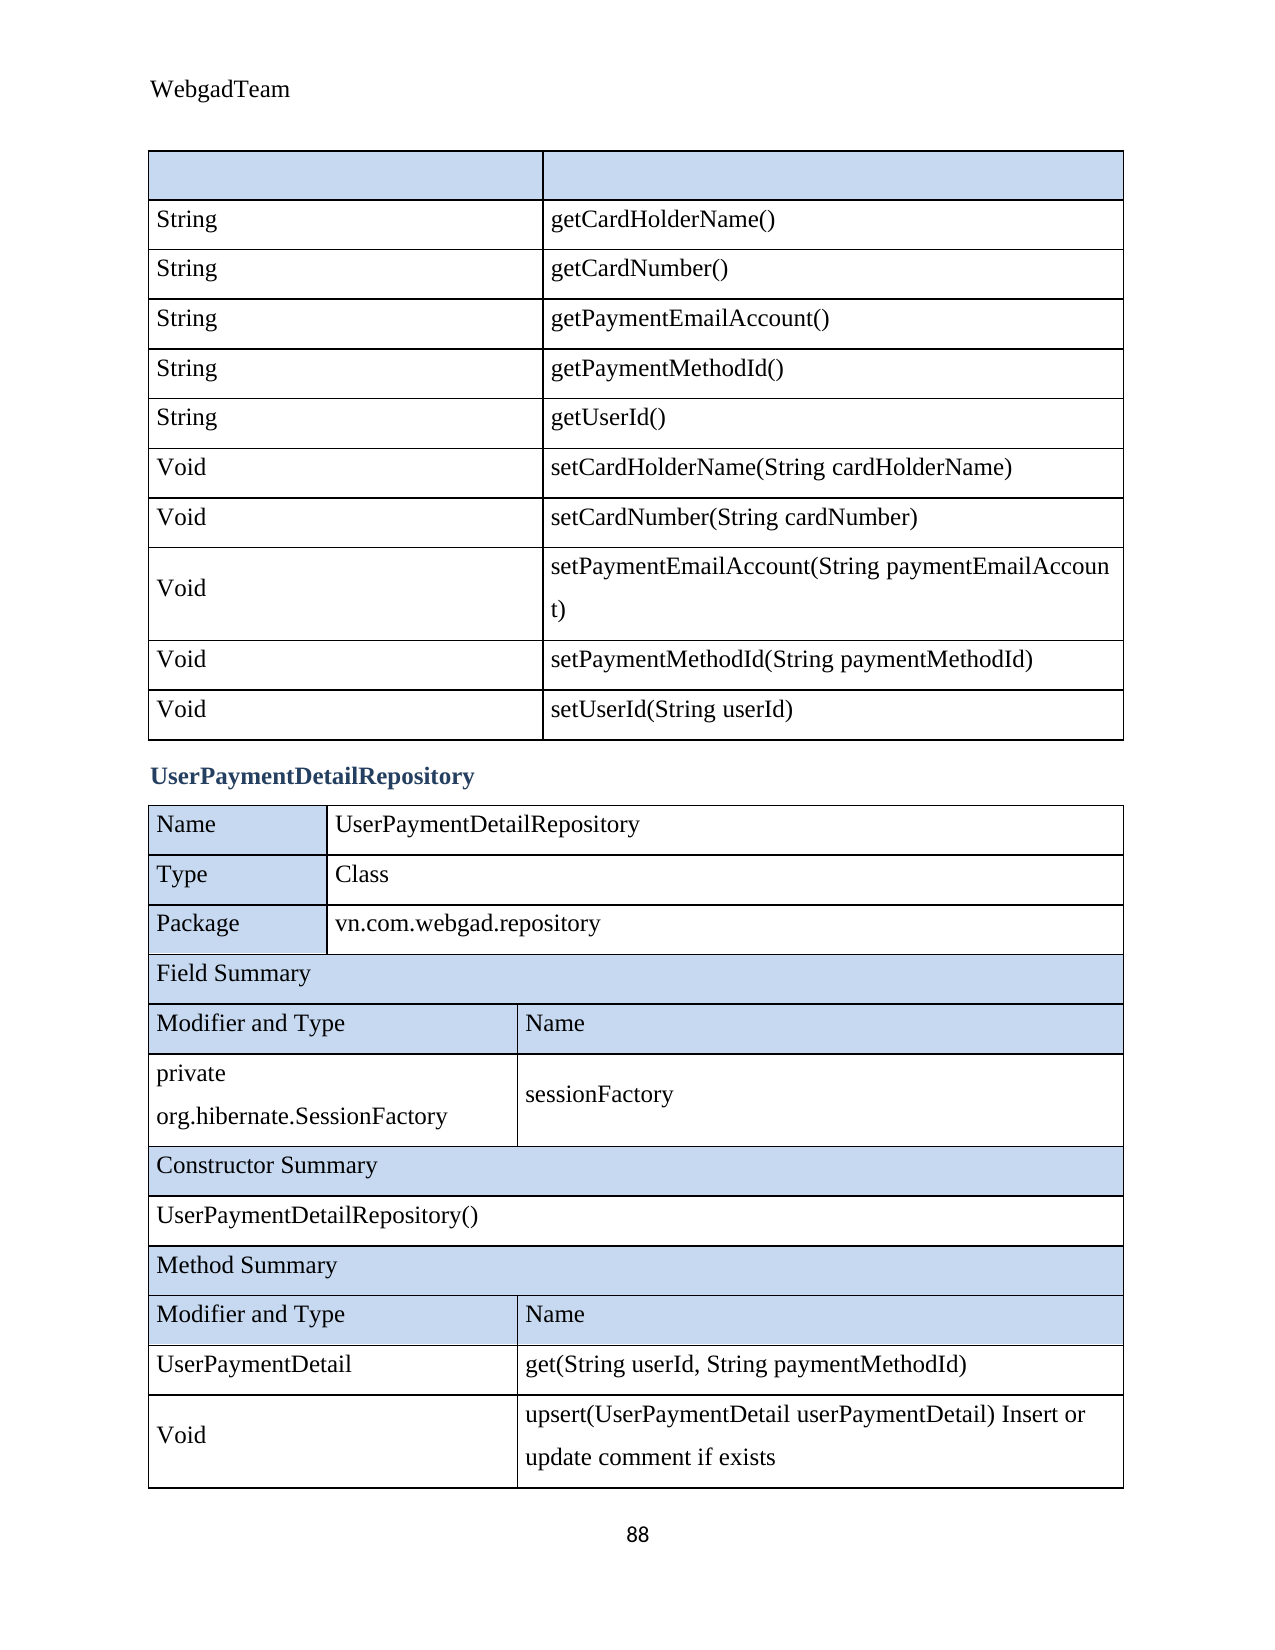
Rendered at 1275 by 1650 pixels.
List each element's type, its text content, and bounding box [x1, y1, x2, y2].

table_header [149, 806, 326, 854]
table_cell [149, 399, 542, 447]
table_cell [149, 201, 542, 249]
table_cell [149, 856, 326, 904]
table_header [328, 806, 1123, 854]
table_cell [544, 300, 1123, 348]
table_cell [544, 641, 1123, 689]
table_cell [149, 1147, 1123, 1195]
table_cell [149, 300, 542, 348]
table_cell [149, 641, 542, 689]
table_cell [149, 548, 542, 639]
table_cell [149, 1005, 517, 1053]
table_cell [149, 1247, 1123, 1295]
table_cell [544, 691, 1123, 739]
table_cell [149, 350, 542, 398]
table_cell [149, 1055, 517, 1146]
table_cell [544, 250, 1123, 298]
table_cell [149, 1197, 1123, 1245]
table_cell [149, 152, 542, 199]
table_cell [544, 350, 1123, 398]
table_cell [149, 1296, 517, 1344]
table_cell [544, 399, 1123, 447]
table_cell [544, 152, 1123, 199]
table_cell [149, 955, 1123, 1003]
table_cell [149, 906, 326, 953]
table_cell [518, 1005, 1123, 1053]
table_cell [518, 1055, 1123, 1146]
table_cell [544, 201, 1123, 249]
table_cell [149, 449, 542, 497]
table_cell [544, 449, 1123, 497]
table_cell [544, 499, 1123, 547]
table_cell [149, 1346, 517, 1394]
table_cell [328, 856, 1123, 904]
subtitle UserPaymentDetailRepository [150, 761, 1125, 790]
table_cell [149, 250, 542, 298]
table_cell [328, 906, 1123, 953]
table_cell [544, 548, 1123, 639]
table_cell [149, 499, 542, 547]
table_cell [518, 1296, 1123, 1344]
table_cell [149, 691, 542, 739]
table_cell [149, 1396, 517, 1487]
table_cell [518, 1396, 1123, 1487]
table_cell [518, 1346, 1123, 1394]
